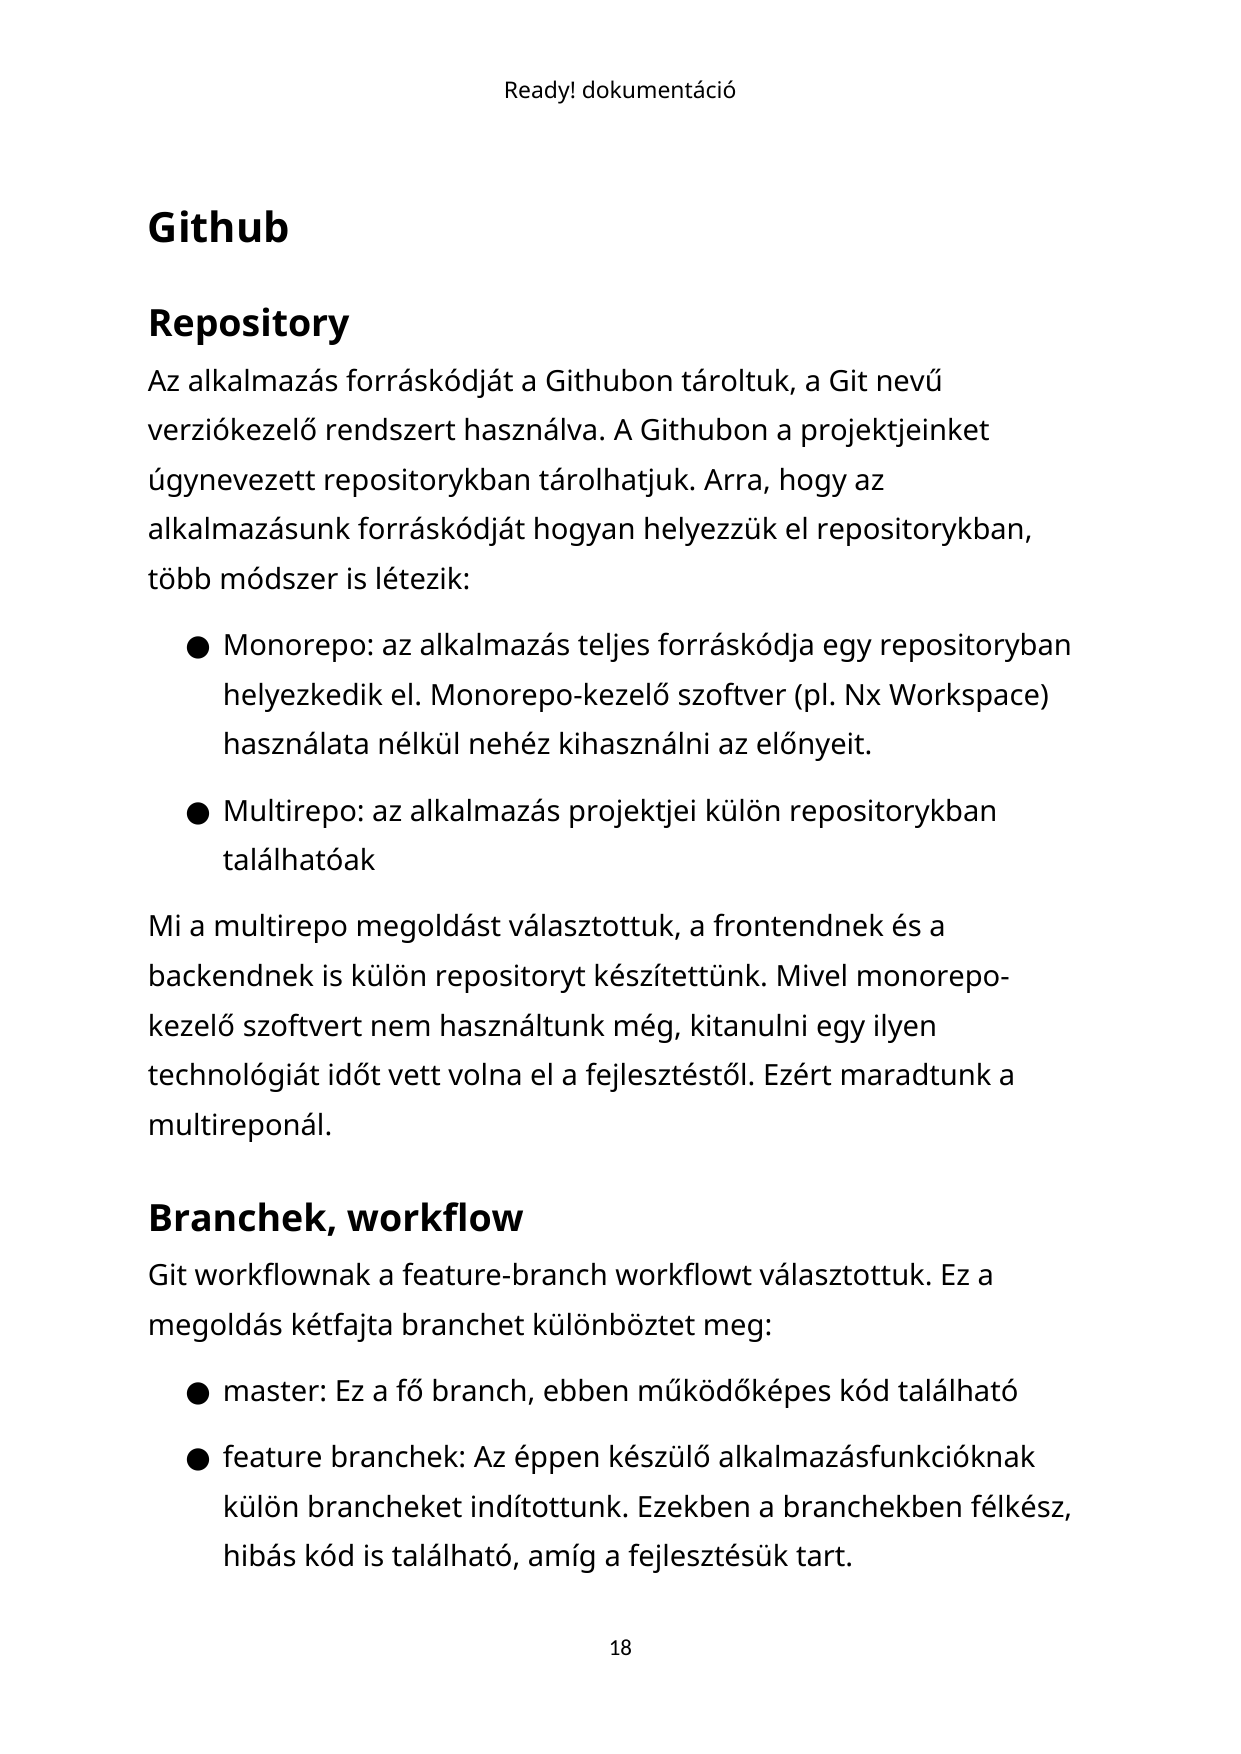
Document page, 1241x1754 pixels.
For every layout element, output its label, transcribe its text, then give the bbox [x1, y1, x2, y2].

list Multirepo: az alkalmazás projektjei külön repositorykban találhatóak [185, 790, 1093, 879]
list feature branchek: Az éppen készülő alkalmazásfunkcióknak külön brancheket indítottunk. Ezekben a branchekben félkész, hibás kód is található, amíg a fejlesztésük tart. [185, 1437, 1093, 1575]
list Monorepo: az alkalmazás teljes forráskódja egy repositoryban helyezkedik el. Monorepo-kezelő szoftver (pl. Nx Workspace) használata nélkül nehéz kihasználni az előnyeit. [185, 624, 1093, 763]
subtitle Github [148, 198, 1093, 254]
text Az alkalmazás forráskódját a Githubon tároltuk, a Git nevű verziókezelő rendszert használva. A Githubon a projektjeinket úgynevezett repositorykban tárolhatjuk. Arra, hogy az alkalmazásunk forráskódját hogyan helyezzük el repositorykban, több módszer is létezik: [148, 360, 1093, 598]
subtitle Repository [148, 296, 1093, 347]
text Git workflownak a feature-branch workflowt választottuk. Ez a megoldás kétfajta branchet különböztet meg: [148, 1254, 1093, 1344]
subtitle Branchek, workflow [148, 1191, 1093, 1242]
text Mi a multirepo megoldást választottuk, a frontendnek és a backendnek is külön repositoryt készítettünk. Mivel monorepo-kezelő szoftvert nem használtunk még, kitanulni egy ilyen technológiát időt vett volna el a fejlesztéstől. Ezért maradtunk a multireponál. [148, 906, 1093, 1144]
list master: Ez a fő branch, ebben működőképes kód található [185, 1370, 1093, 1410]
